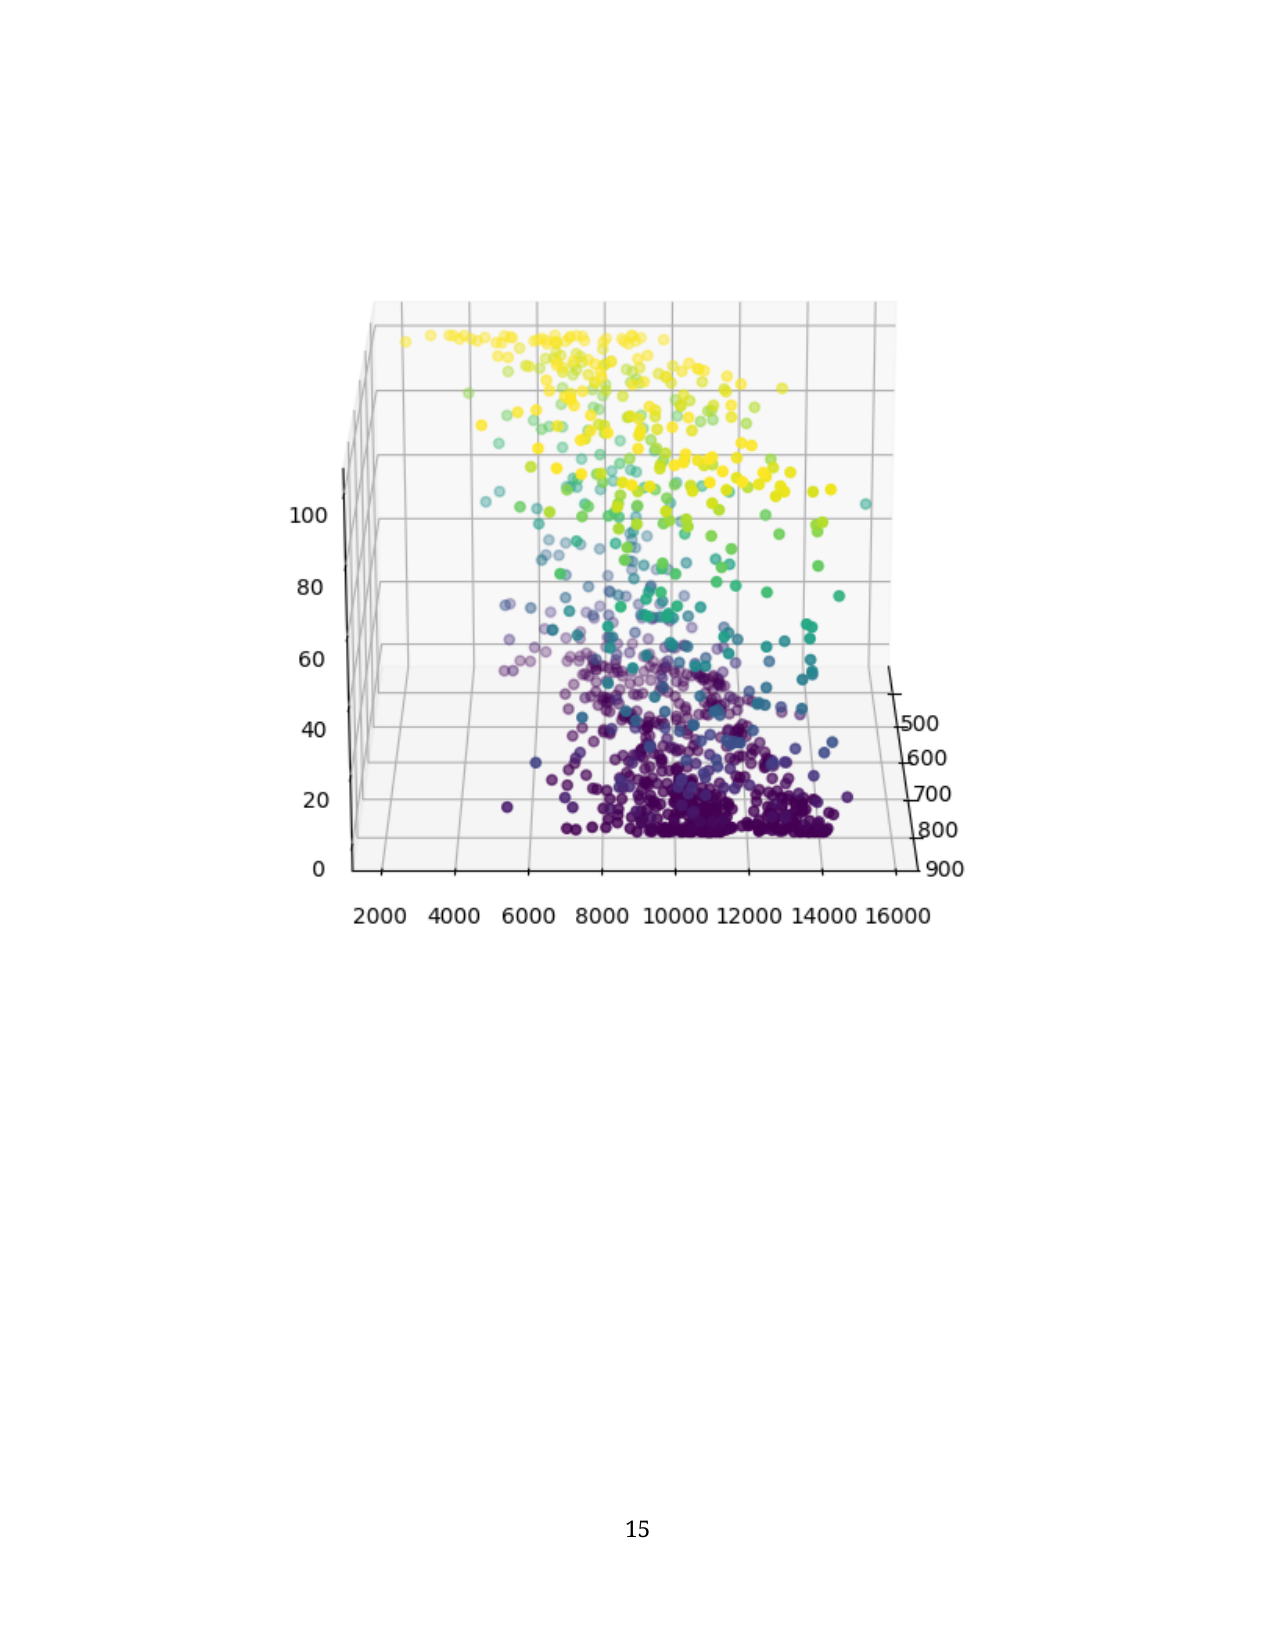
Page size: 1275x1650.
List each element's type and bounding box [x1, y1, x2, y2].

picture [187, 150, 1060, 1024]
